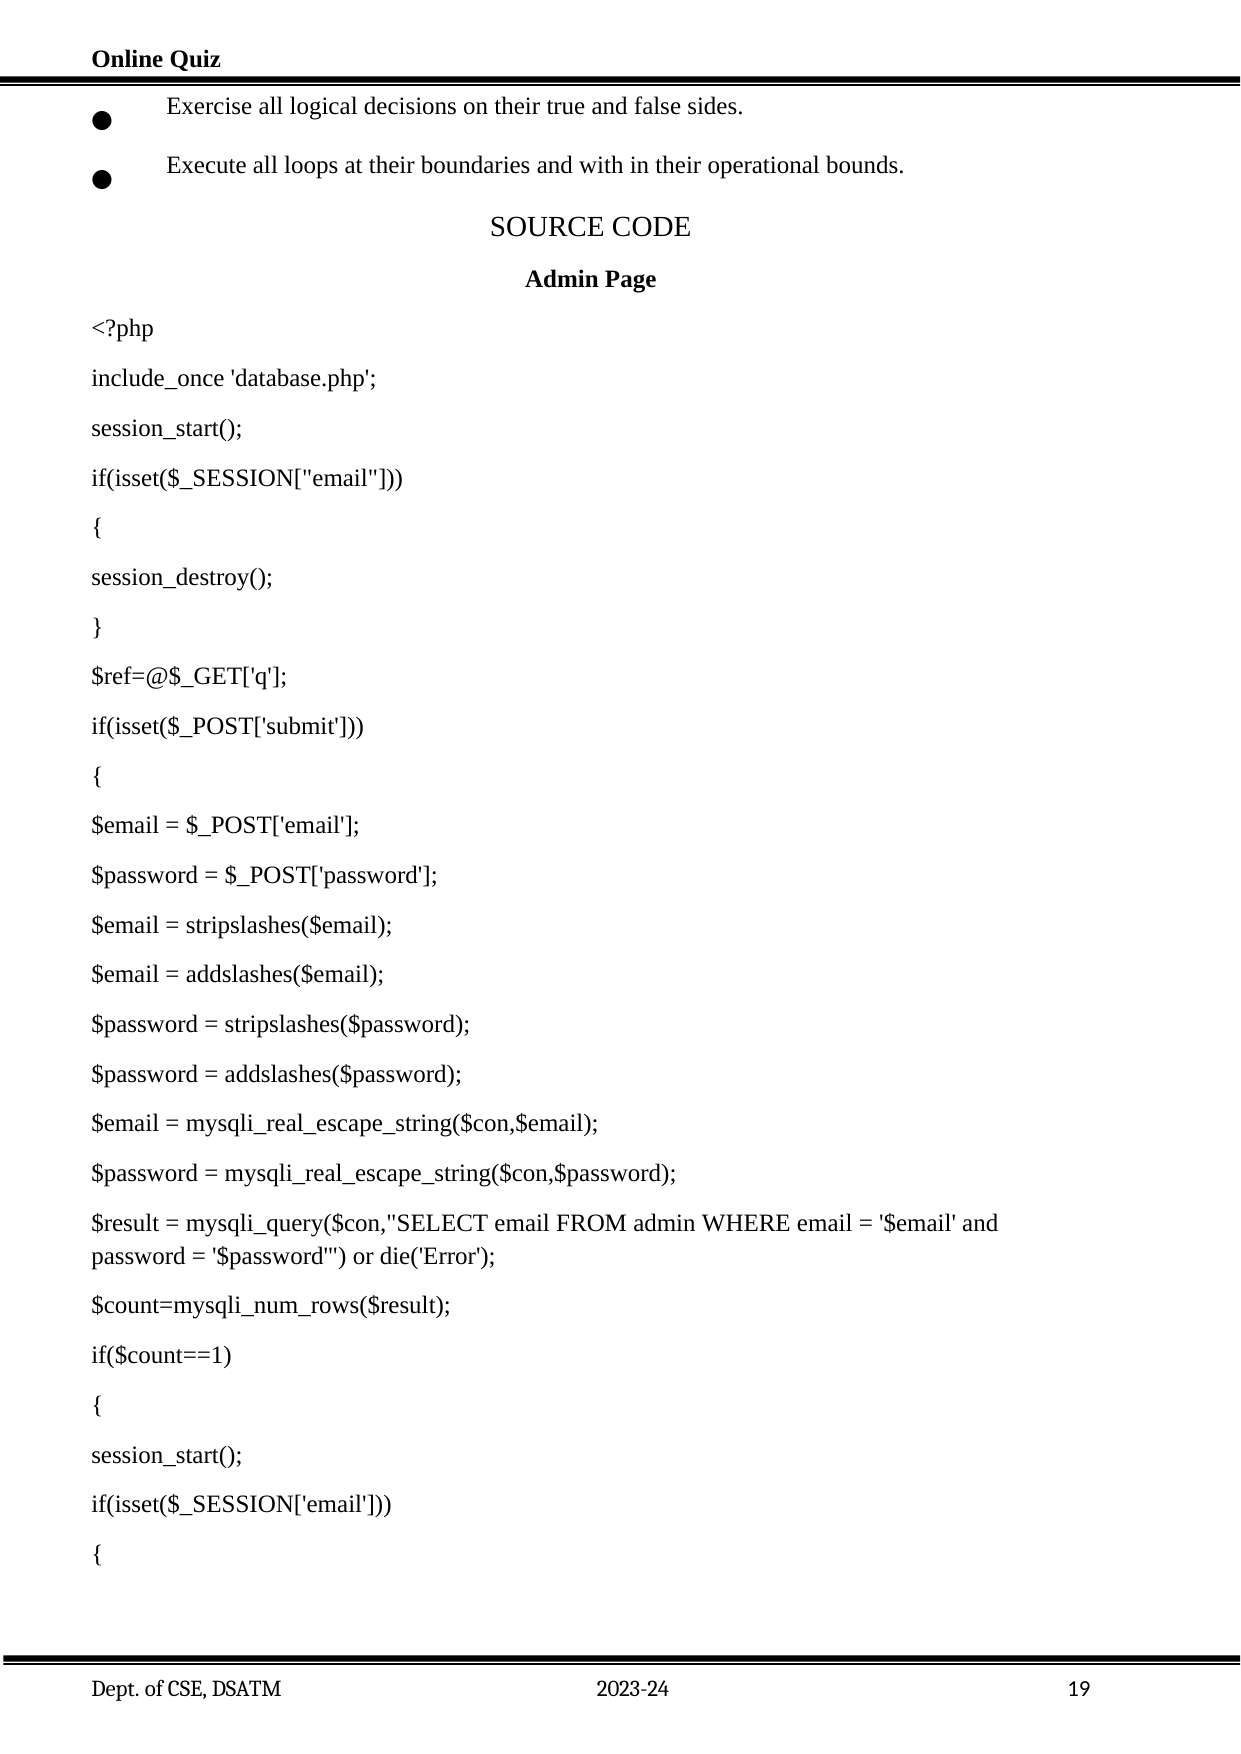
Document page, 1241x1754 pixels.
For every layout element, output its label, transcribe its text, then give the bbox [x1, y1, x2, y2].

text $password = addslashes($password); [91, 1059, 1090, 1088]
text { [91, 512, 1090, 541]
text $email = stripslashes($email); [91, 910, 1090, 938]
list Execute all loops at their boundaries and with in their operational bounds. [91, 150, 1090, 201]
text $password = mysqli_real_escape_string($con,$password); [91, 1158, 1090, 1187]
text session_destroy(); [91, 562, 1090, 591]
text if(isset($_POST['submit'])) [91, 711, 1090, 740]
text $count=mysqli_num_rows($result); [91, 1291, 1090, 1319]
text SOURCE CODE [91, 209, 1090, 242]
text Admin Page [91, 264, 1090, 293]
text $password = $_POST['password']; [91, 860, 1090, 889]
text { [91, 761, 1090, 789]
text $password = stripslashes($password); [91, 1009, 1090, 1038]
text $email = mysqli_real_escape_string($con,$email); [91, 1108, 1090, 1137]
text { [91, 1390, 1090, 1419]
text { [91, 1539, 1090, 1568]
text } [91, 612, 1090, 640]
text if($count==1) [91, 1340, 1090, 1369]
text $ref=@$_GET['q']; [91, 661, 1090, 690]
text include_once 'database.php'; [91, 363, 1090, 392]
text $email = addslashes($email); [91, 959, 1090, 988]
list Exercise all logical decisions on their true and false sides. [91, 91, 1090, 142]
text $email = $_POST['email']; [91, 810, 1090, 839]
text session_start(); [91, 413, 1090, 442]
text <?php [91, 313, 1090, 342]
text session_start(); [91, 1440, 1090, 1468]
text $result = mysqli_query($con,"SELECT email FROM admin WHERE email = '$email' and password = '$password'") or die('Error'); [91, 1208, 1090, 1270]
text if(isset($_SESSION['email'])) [91, 1489, 1090, 1518]
text if(isset($_SESSION["email"])) [91, 463, 1090, 491]
